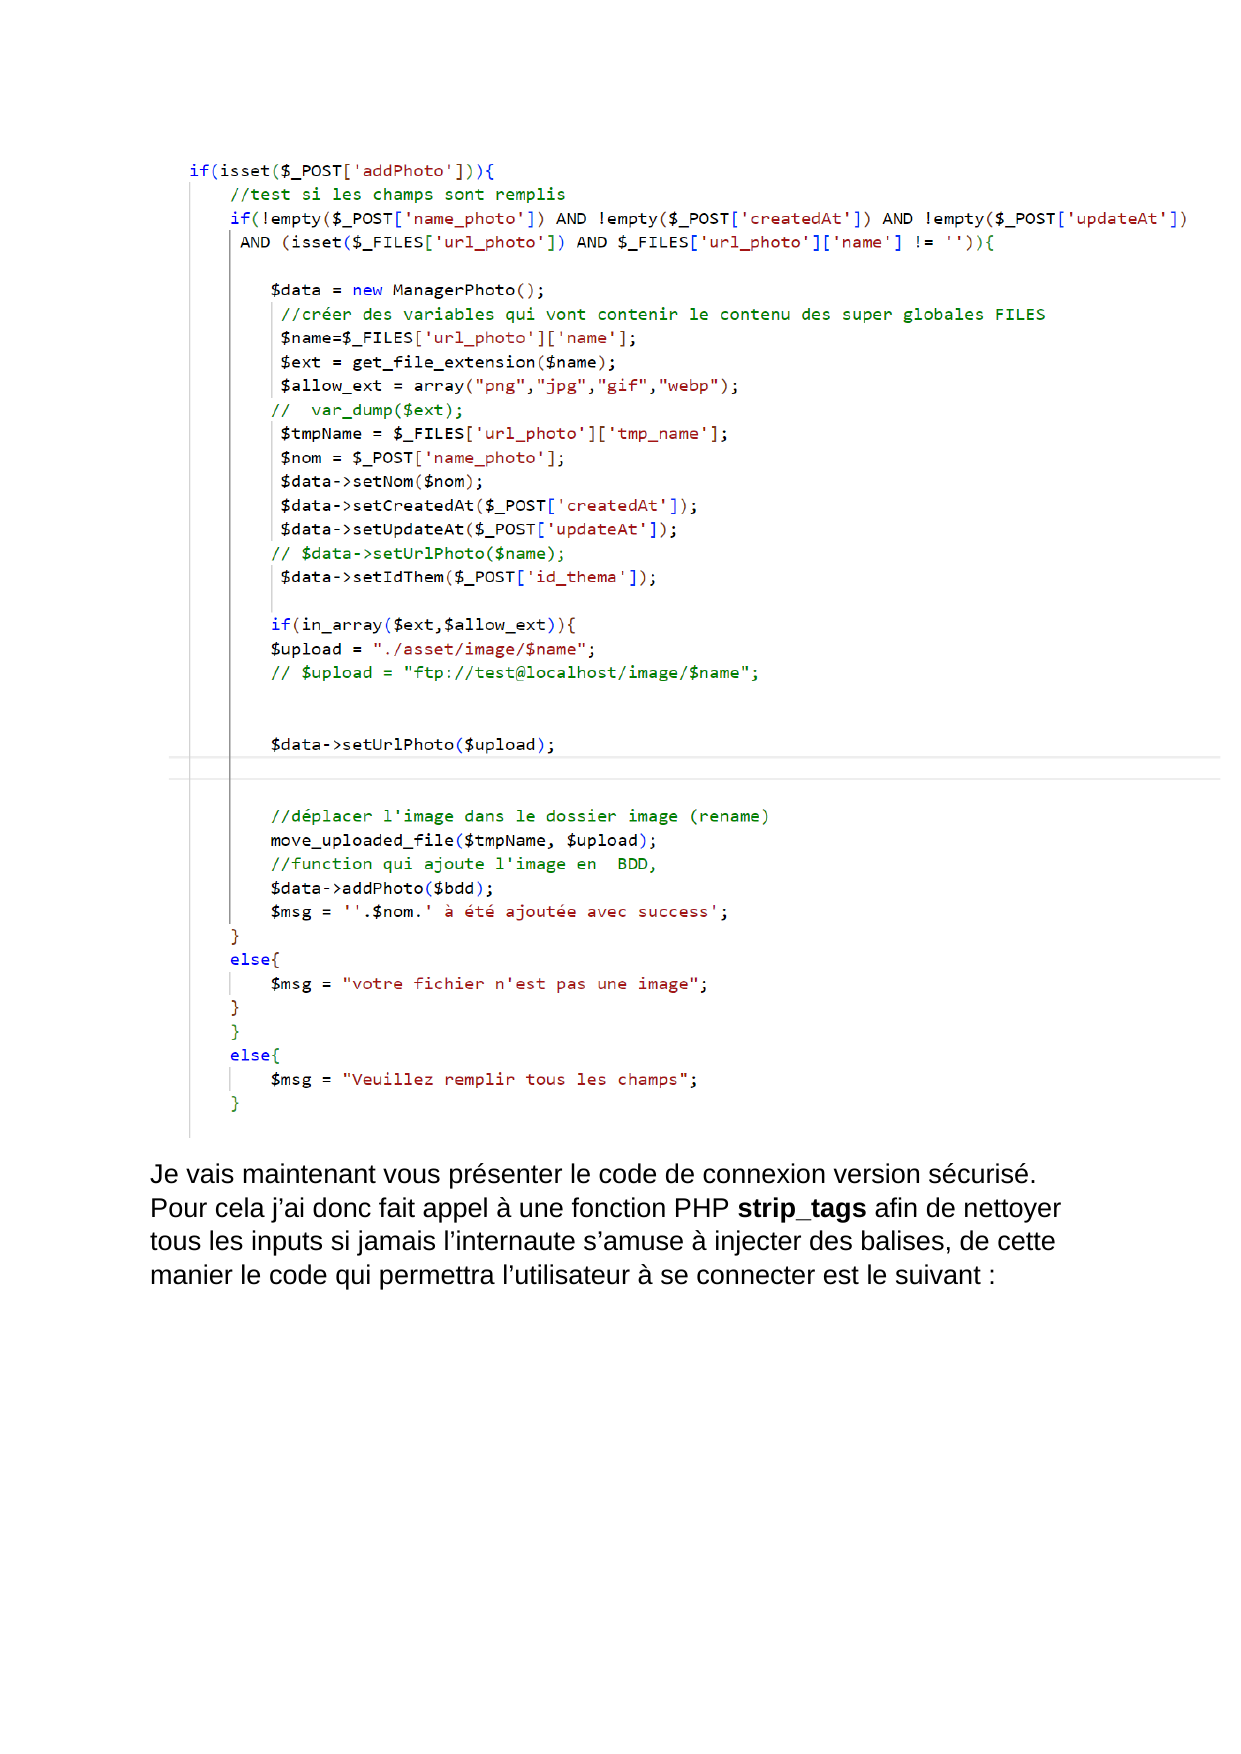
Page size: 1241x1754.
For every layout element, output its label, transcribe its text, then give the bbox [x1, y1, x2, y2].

text Je vais maintenant vous présenter le code de connexion version sécurisé. Pour cela j’ai donc fait appel à une fonction PHP strip_tags afin de nettoyer tous les inputs si jamais l’internaute s’amuse à injecter des balises, de cette manier le code qui permettra l’utilisateur à se connecter est le suivant : [150, 1158, 1090, 1290]
